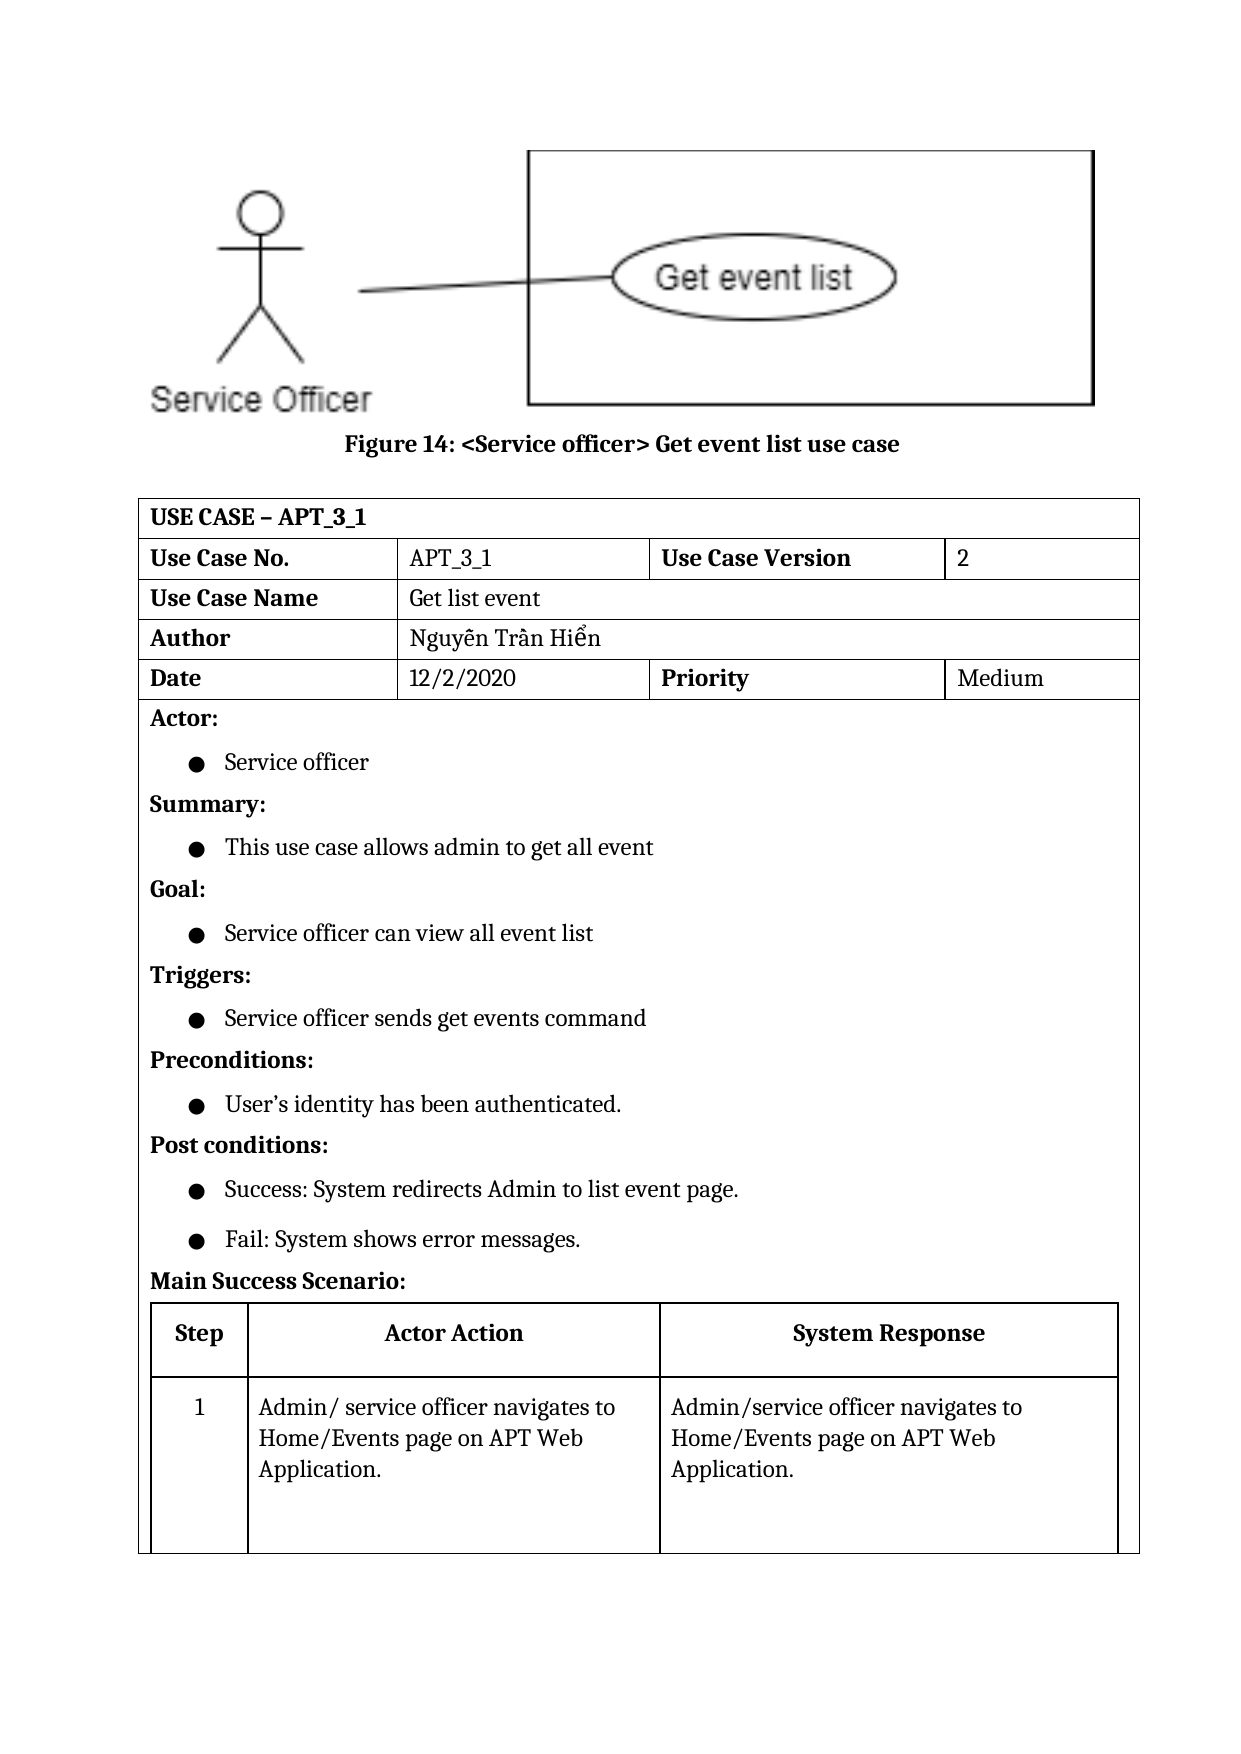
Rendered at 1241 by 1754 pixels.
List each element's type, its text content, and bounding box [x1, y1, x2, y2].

table_cell Author [139, 620, 397, 659]
table_cell Medium [946, 660, 1139, 699]
text Figure 14: <Service officer> Get event list use case [150, 430, 1094, 458]
table_cell 2 [946, 539, 1139, 578]
table_cell Use Case No. [139, 539, 397, 578]
table_cell 12/2/2020 [398, 660, 649, 699]
table_cell Use Case Version [650, 539, 944, 578]
table_cell APT_3_1 [398, 539, 649, 578]
table_cell Date [139, 660, 397, 699]
table_cell Priority [650, 660, 944, 699]
table_header USE CASE – APT_3_1 [139, 499, 1139, 538]
table_cell Nguyễn Trần Hiển [398, 620, 1139, 659]
table_cell Get list event [398, 580, 1139, 619]
picture [150, 150, 1095, 424]
table_cell Use Case Name [139, 580, 397, 619]
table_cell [139, 700, 1139, 1553]
